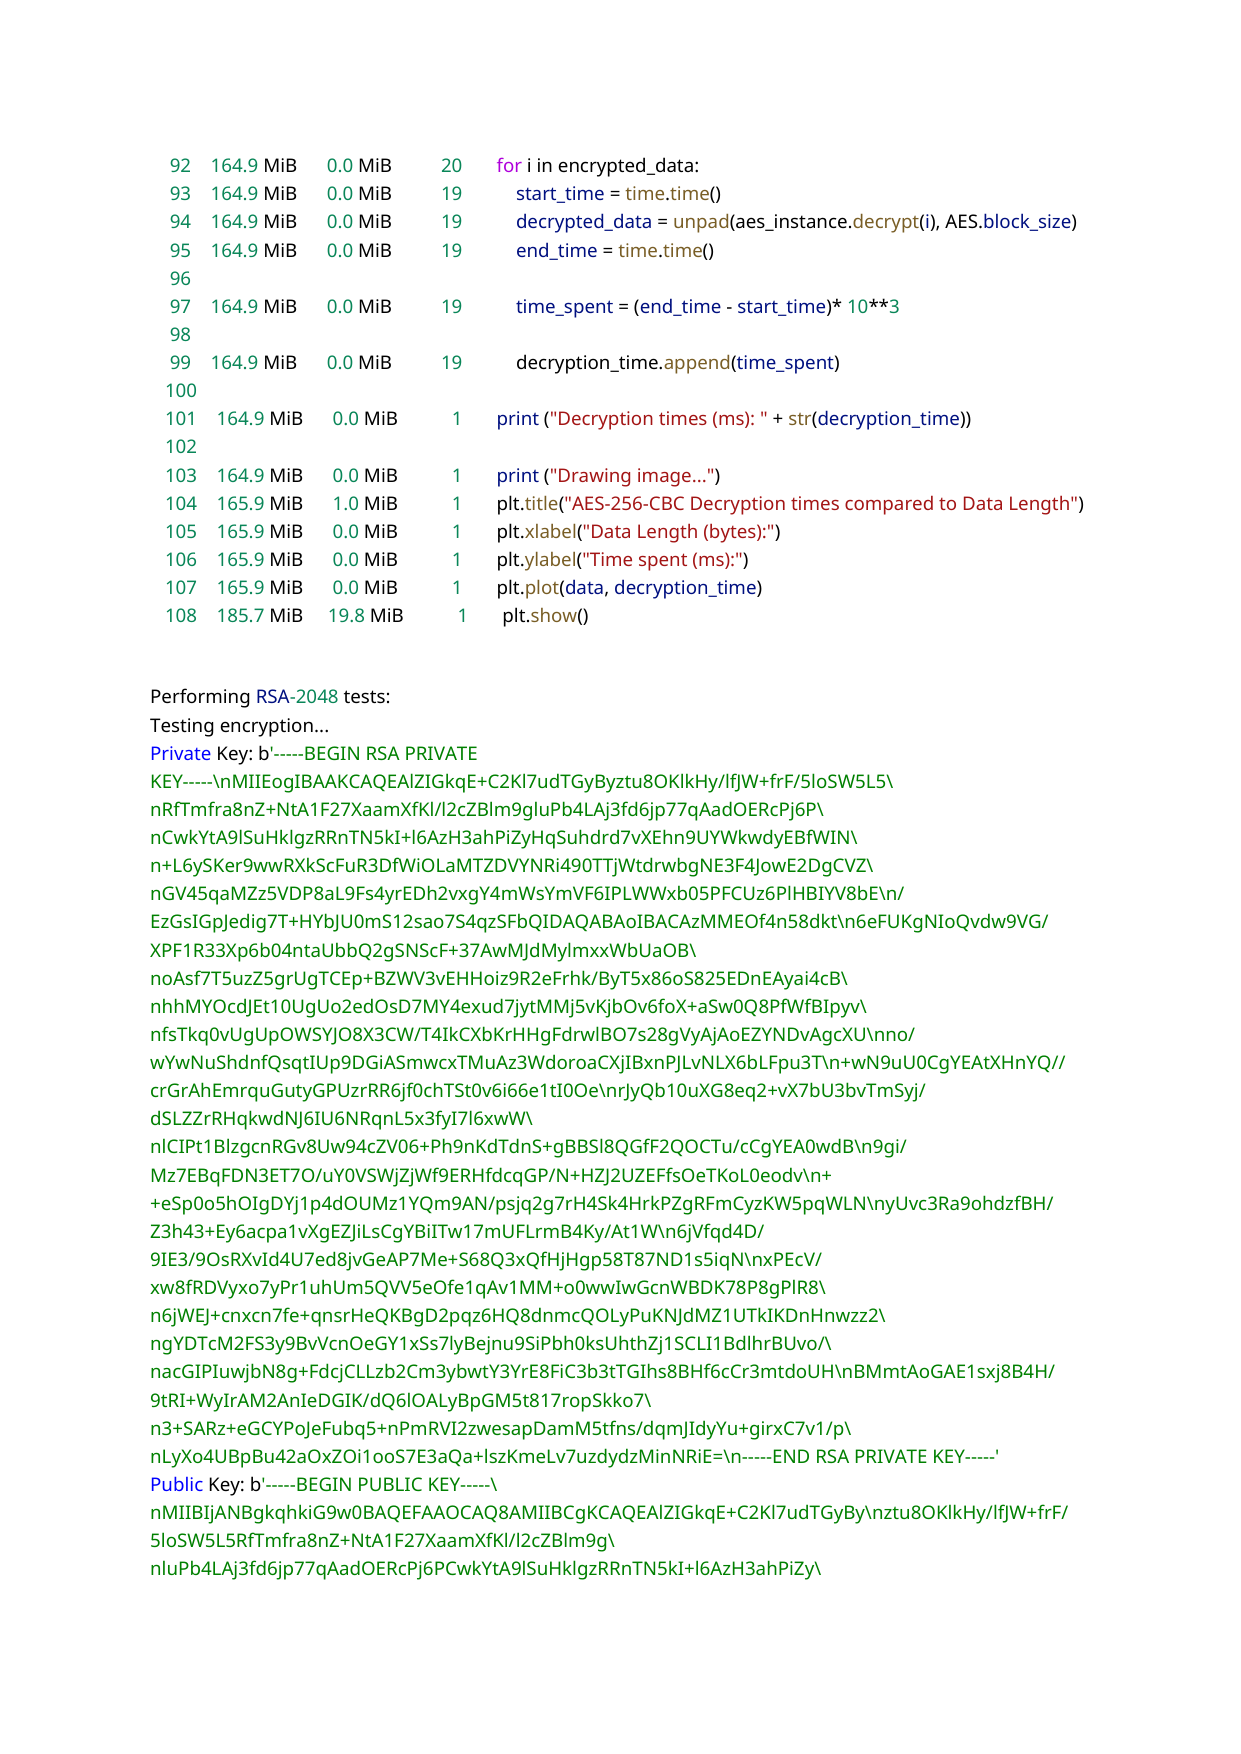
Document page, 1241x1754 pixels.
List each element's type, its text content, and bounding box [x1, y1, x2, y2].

text 102 [150, 431, 1090, 459]
text 104 165.9 MiB 1.0 MiB 1 plt.title("AES-256-CBC Decryption times compared to Data Length") [150, 487, 1090, 516]
text 92 164.9 MiB 0.0 MiB 20 for i in encrypted_data: [150, 150, 1090, 178]
text Private Key: b'-----BEGIN RSA PRIVATE KEY-----\nMIIEogIBAAKCAQEAlZIGkqE+C2Kl7udTGyByztu8OKlkHy/lfJW+frF/5loSW5L5\nRfTmfra8nZ+NtA1F27XaamXfKl/l2cZBlm9gluPb4LAj3fd6jp77qAadOERcPj6P\nCwkYtA9lSuHklgzRRnTN5kI+l6AzH3ahPiZyHqSuhdrd7vXEhn9UYWkwdyEBfWIN\n+L6ySKer9wwRXkScFuR3DfWiOLaMTZDVYNRi490TTjWtdrwbgNE3F4JowE2DgCVZ\nGV45qaMZz5VDP8aL9Fs4yrEDh2vxgY4mWsYmVF6IPLWWxb05PFCUz6PlHBIYV8bE\n/EzGsIGpJedig7T+HYbJU0mS12sao7S4qzSFbQIDAQABAoIBACAzMMEOf4n58dkt\n6eFUKgNIoQvdw9VG/XPF1R33Xp6b04ntaUbbQ2gSNScF+37AwMJdMylmxxWbUaOB\noAsf7T5uzZ5grUgTCEp+BZWV3vEHHoiz9R2eFrhk/ByT5x86oS825EDnEAyai4cB\nhhMYOcdJEt10UgUo2edOsD7MY4exud7jytMMj5vKjbOv6foX+aSw0Q8PfWfBIpyv\nfsTkq0vUgUpOWSYJO8X3CW/T4IkCXbKrHHgFdrwlBO7s28gVyAjAoEZYNDvAgcXU\nno/wYwNuShdnfQsqtIUp9DGiASmwcxTMuAz3WdoroaCXjIBxnPJLvNLX6bLFpu3T\n+wN9uU0CgYEAtXHnYQ//crGrAhEmrquGutyGPUzrRR6jf0chTSt0v6i66e1tI0Oe\nrJyQb10uXG8eq2+vX7bU3bvTmSyj/dSLZZrRHqkwdNJ6IU6NRqnL5x3fyI7l6xwW\nlCIPt1BlzgcnRGv8Uw94cZV06+Ph9nKdTdnS+gBBSl8QGfF2QOCTu/cCgYEA0wdB\n9gi/Mz7EBqFDN3ET7O/uY0VSWjZjWf9ERHfdcqGP/N+HZJ2UZEFfsOeTKoL0eodv\n++eSp0o5hOIgDYj1p4dOUMz1YQm9AN/psjq2g7rH4Sk4HrkPZgRFmCyzKW5pqWLN\nyUvc3Ra9ohdzfBH/Z3h43+Ey6acpa1vXgEZJiLsCgYBiITw17mUFLrmB4Ky/At1W\n6jVfqd4D/9IE3/9OsRXvId4U7ed8jvGeAP7Me+S68Q3xQfHjHgp58T87ND1s5iqN\nxPEcV/xw8fRDVyxo7yPr1uhUm5QVV5eOfe1qAv1MM+o0wwIwGcnWBDK78P8gPlR8\n6jWEJ+cnxcn7fe+qnsrHeQKBgD2pqz6HQ8dnmcQOLyPuKNJdMZ1UTkIKDnHnwzz2\ngYDTcM2FS3y9BvVcnOeGY1xSs7lyBejnu9SiPbh0ksUhthZj1SCLI1BdlhrBUvo/\nacGIPIuwjbN8g+FdcjCLLzb2Cm3ybwtY3YrE8FiC3b3tTGIhs8BHf6cCr3mtdoUH\nBMmtAoGAE1sxj8B4H/9tRI+WyIrAM2AnIeDGIK/dQ6lOALyBpGM5t817ropSkko7\n3+SARz+eGCYPoJeFubq5+nPmRVI2zwesapDamM5tfns/dqmJIdyYu+girxC7v1/p\nLyXo4UBpBu42aOxZOi1ooS7E3aQa+lszKmeLv7uzdydzMinNRiE=\n-----END RSA PRIVATE KEY-----' [150, 737, 1090, 1469]
text 99 164.9 MiB 0.0 MiB 19 decryption_time.append(time_spent) [150, 347, 1090, 375]
text 98 [150, 319, 1090, 347]
text 95 164.9 MiB 0.0 MiB 19 end_time = time.time() [150, 234, 1090, 262]
text 97 164.9 MiB 0.0 MiB 19 time_spent = (end_time - start_time)* 10**3 [150, 291, 1090, 319]
text 108 185.7 MiB 19.8 MiB 1 plt.show() [150, 600, 1090, 628]
text 93 164.9 MiB 0.0 MiB 19 start_time = time.time() [150, 178, 1090, 206]
text 96 [150, 262, 1090, 291]
text Performing RSA-2048 tests: [150, 681, 1090, 709]
text Testing encryption... [150, 709, 1090, 737]
text 103 164.9 MiB 0.0 MiB 1 print ("Drawing image...") [150, 459, 1090, 487]
text 94 164.9 MiB 0.0 MiB 19 decrypted_data = unpad(aes_instance.decrypt(i), AES.block_size) [150, 206, 1090, 234]
text 107 165.9 MiB 0.0 MiB 1 plt.plot(data, decryption_time) [150, 572, 1090, 600]
text 106 165.9 MiB 0.0 MiB 1 plt.ylabel("Time spent (ms):") [150, 544, 1090, 572]
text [150, 1469, 1090, 1581]
text 100 [150, 375, 1090, 403]
text 101 164.9 MiB 0.0 MiB 1 print ("Decryption times (ms): " + str(decryption_time)) [150, 403, 1090, 431]
text 105 165.9 MiB 0.0 MiB 1 plt.xlabel("Data Length (bytes):") [150, 516, 1090, 544]
